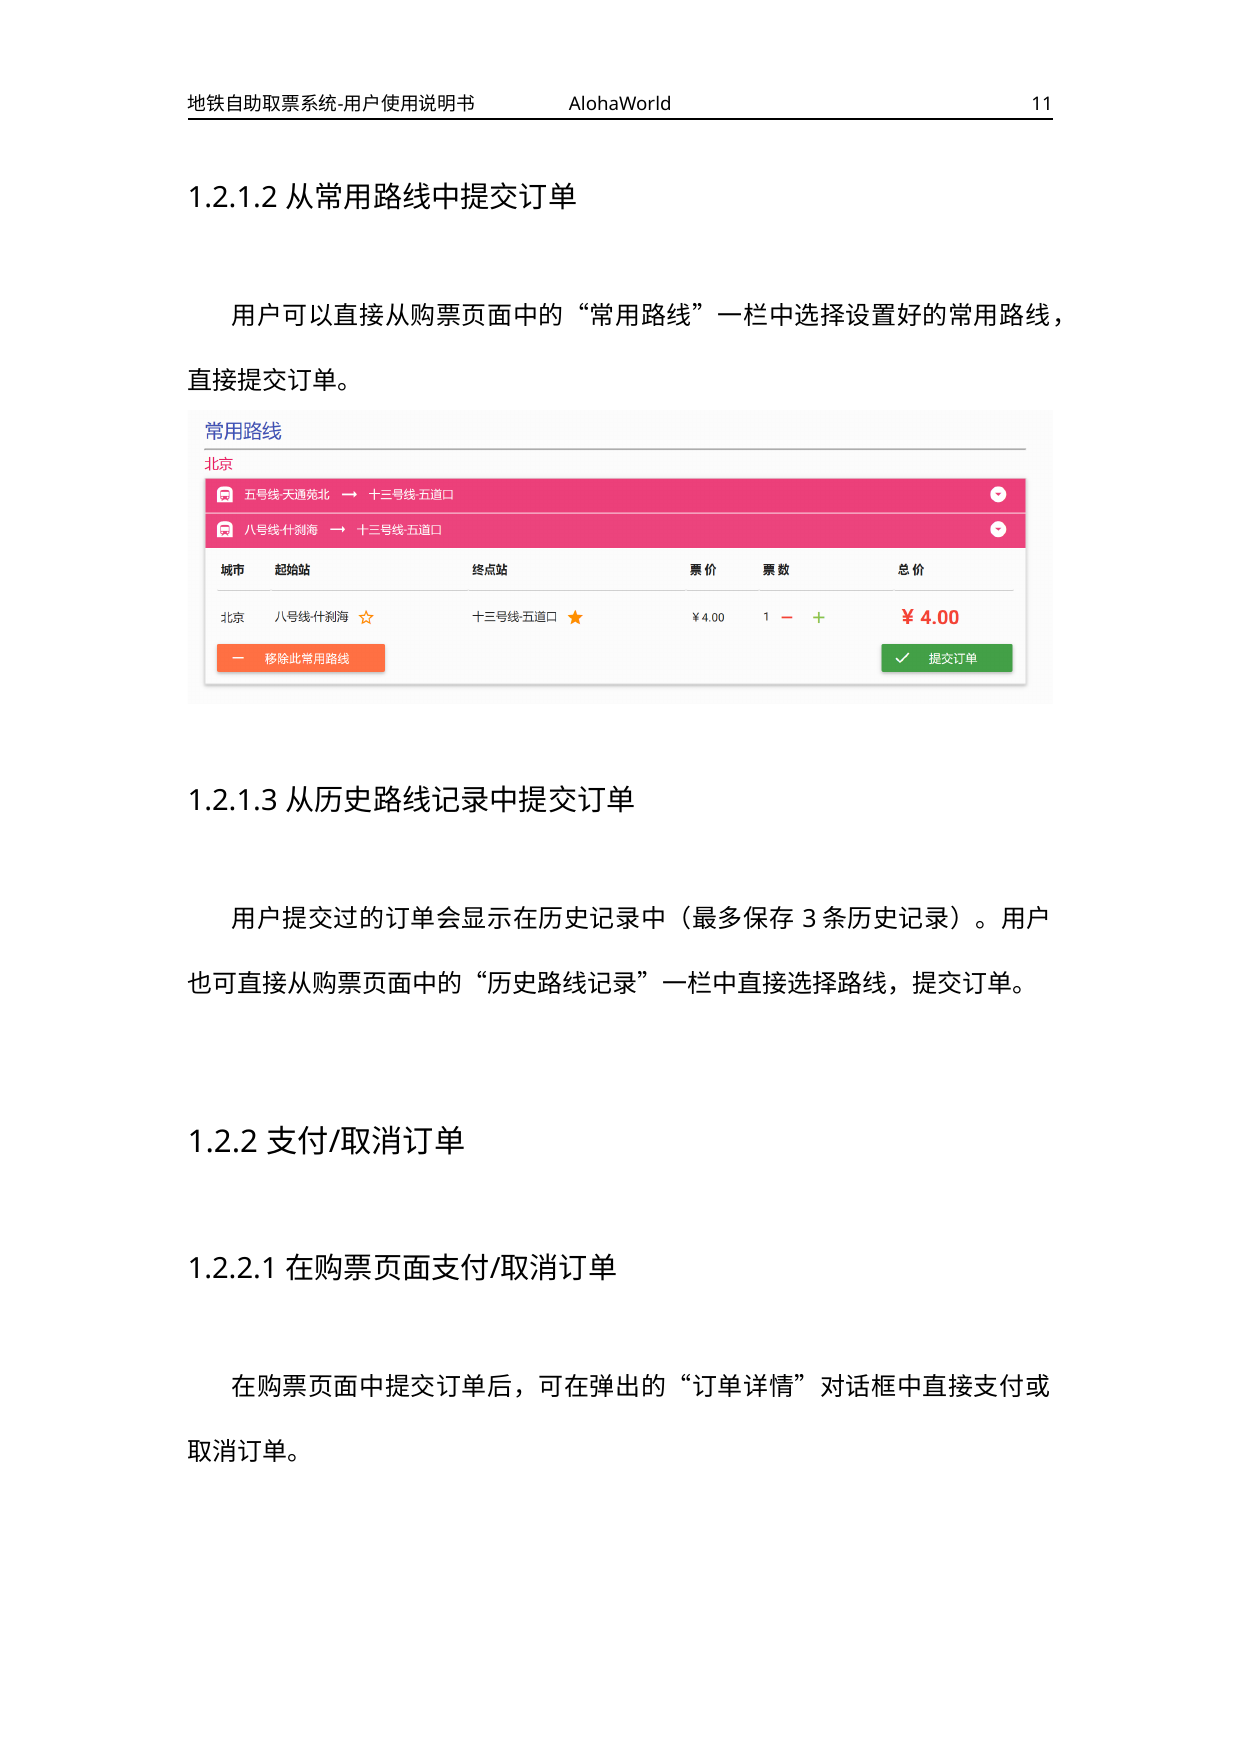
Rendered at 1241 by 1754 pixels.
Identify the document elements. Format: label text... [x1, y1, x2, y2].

text 用户可以直接从购票页面中的“常用路线”一栏中选择设置好的常用路线，直接提交订单。 [187, 281, 1053, 410]
subtitle 1.2.1.3 从历史路线记录中提交订单 [187, 765, 1053, 830]
picture [187, 410, 1053, 704]
subtitle 1.2.1.2 从常用路线中提交订单 [187, 162, 1053, 227]
text 在购票页面中提交订单后，可在弹出的“订单详情”对话框中直接支付或取消订单。 [187, 1352, 1053, 1482]
text 用户提交过的订单会显示在历史记录中（最多保存3条历史记录）。用户也可直接从购票页面中的“历史路线记录”一栏中直接选择路线，提交订单。 [187, 884, 1053, 1014]
subtitle 1.2.2.1 在购票页面支付/取消订单 [187, 1233, 1053, 1298]
subtitle 1.2.2 支付/取消订单 [187, 1106, 1053, 1171]
